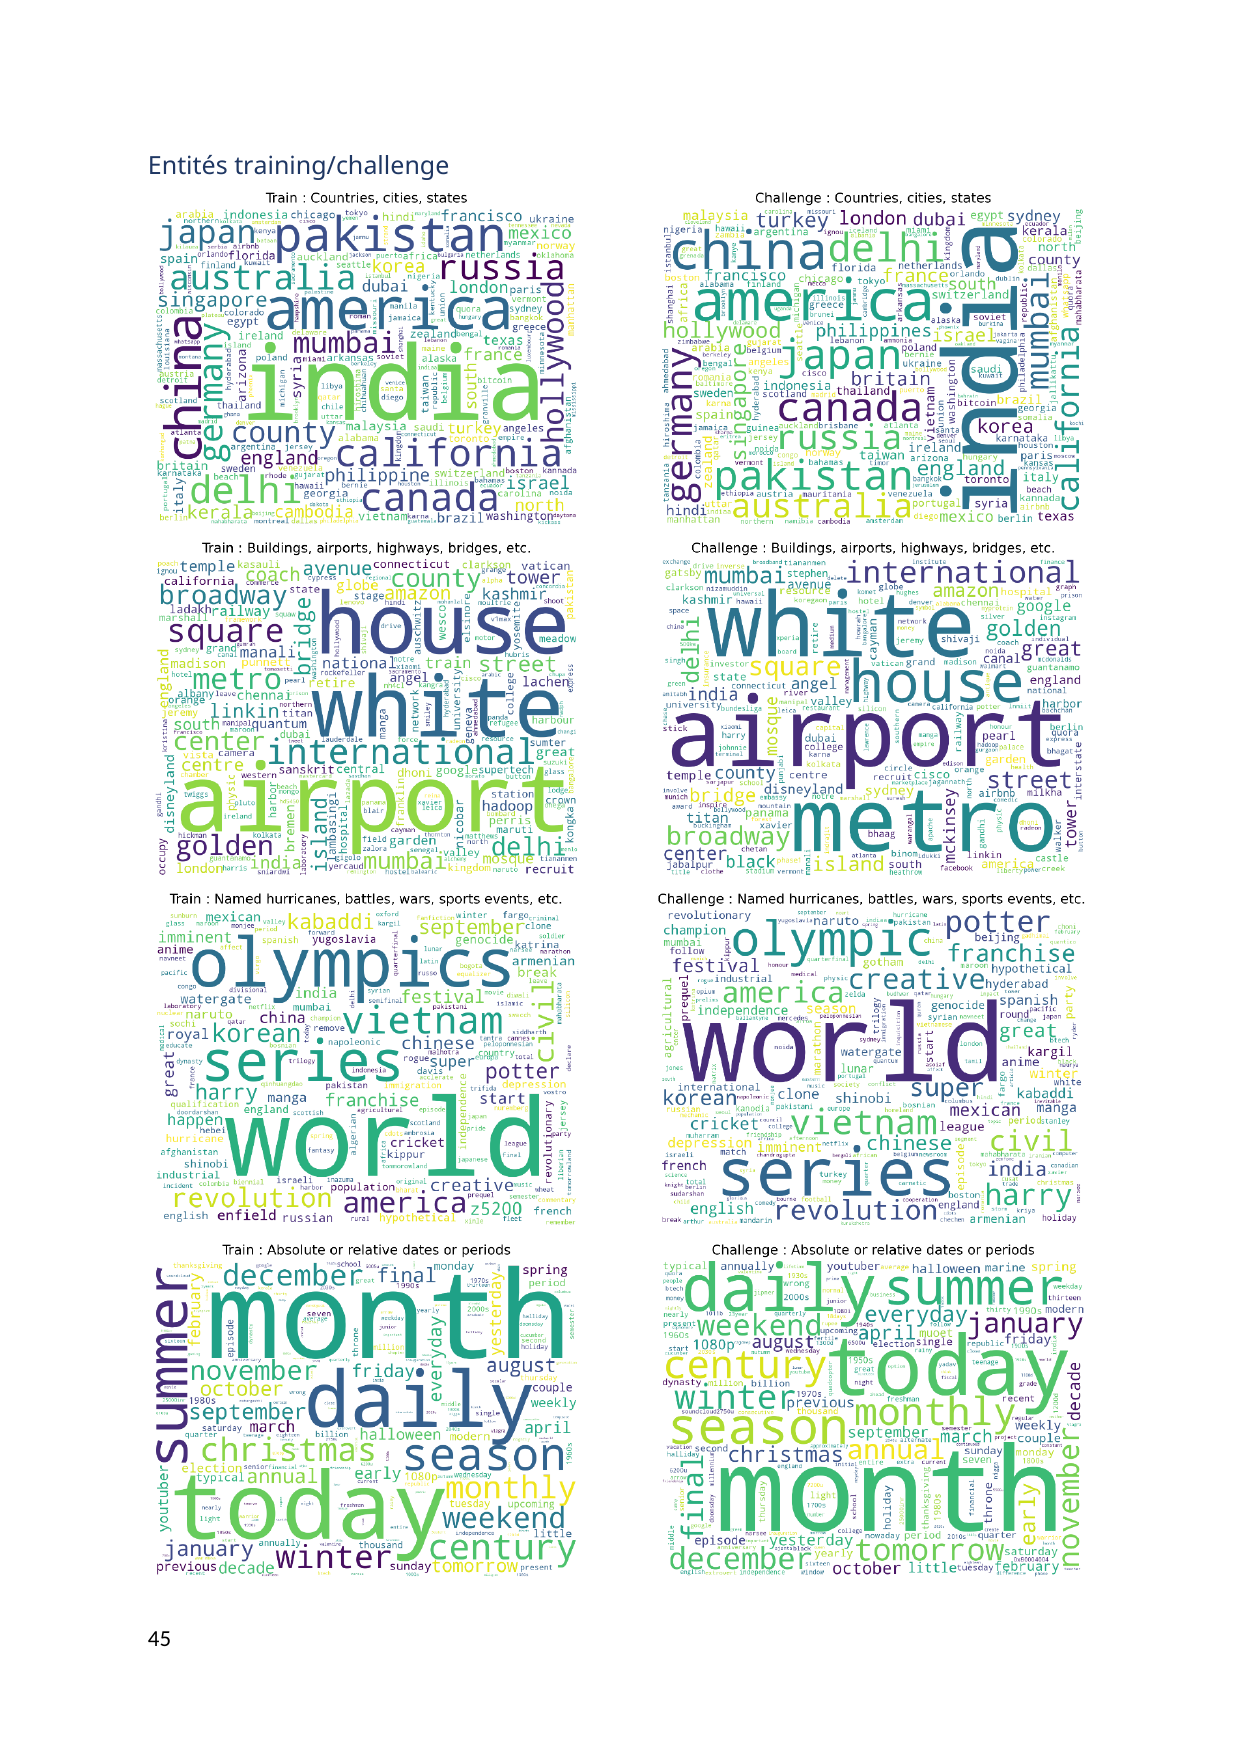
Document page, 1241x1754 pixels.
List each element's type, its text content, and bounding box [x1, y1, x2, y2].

picture [147, 184, 1092, 533]
picture [147, 885, 1093, 1234]
picture [147, 535, 1092, 884]
picture [147, 1236, 1092, 1585]
subtitle Entités training/challenge [148, 148, 1093, 182]
